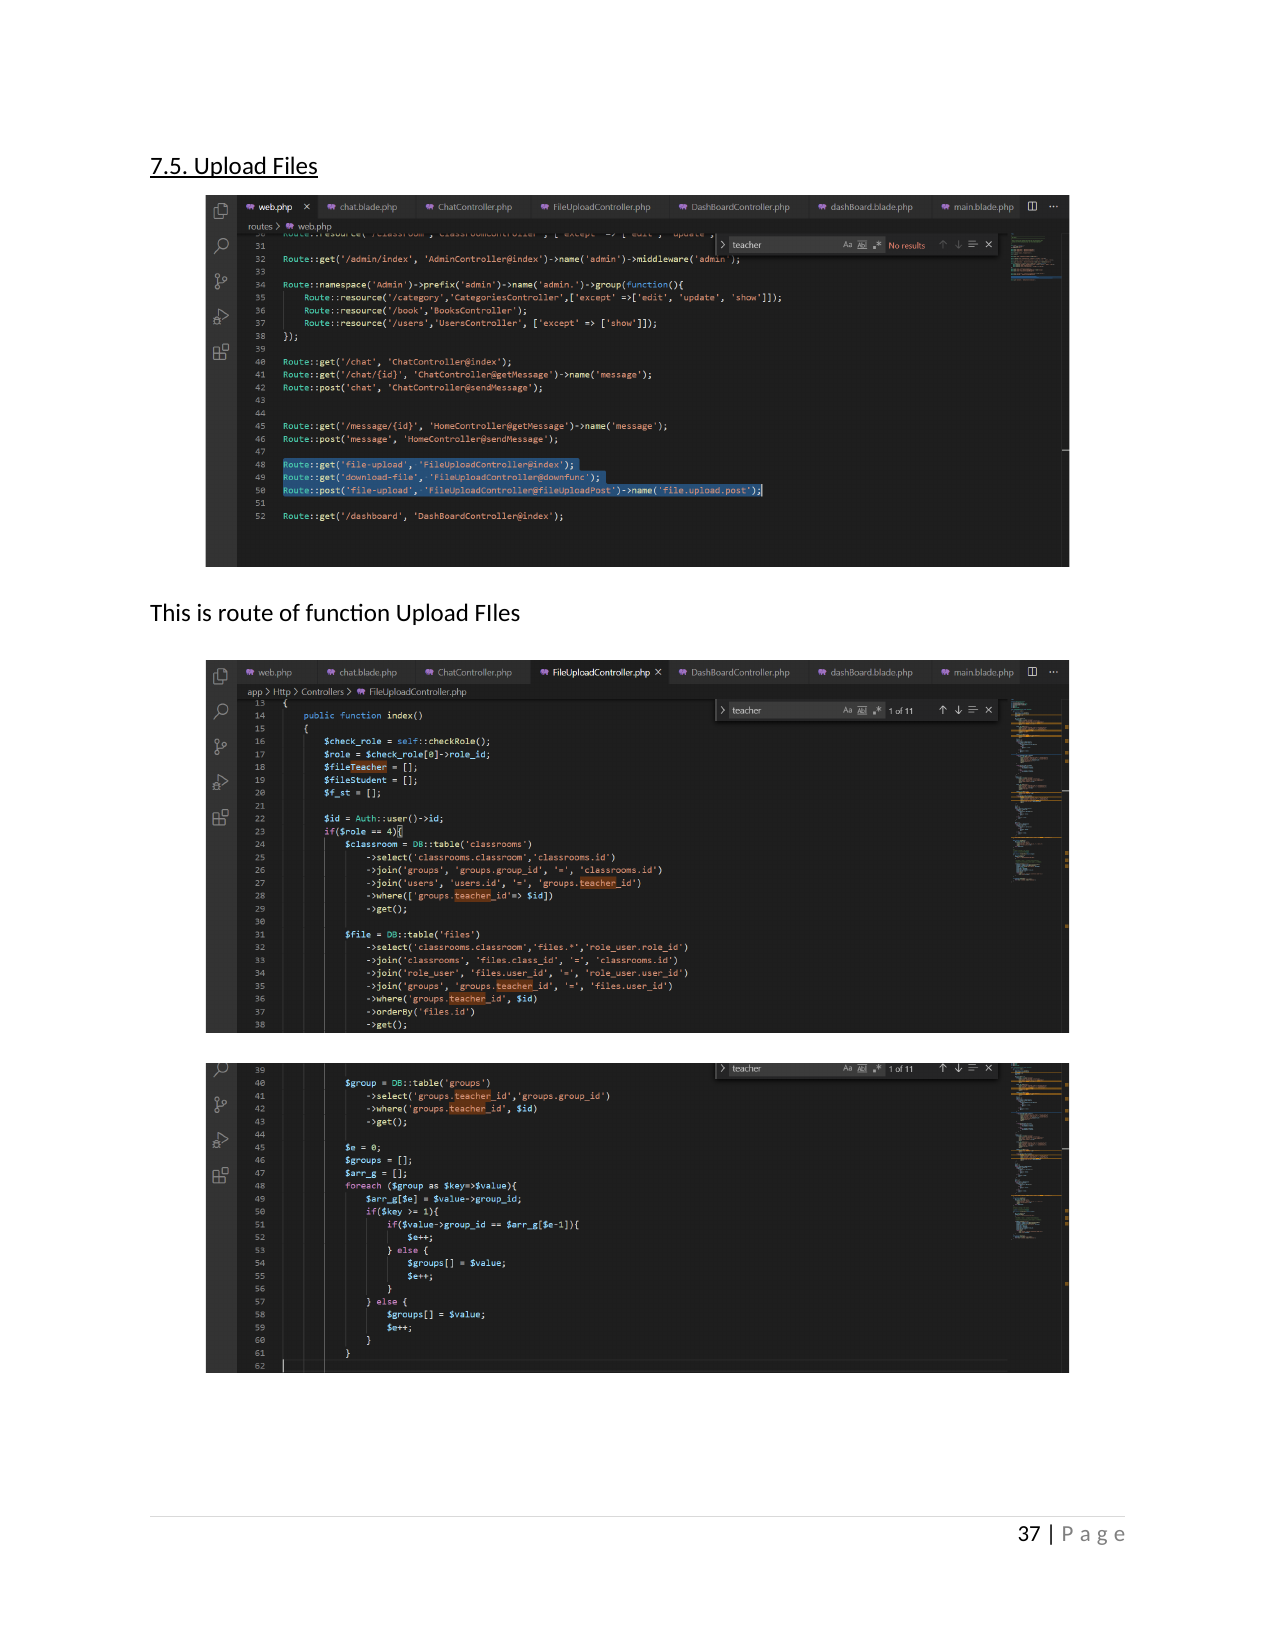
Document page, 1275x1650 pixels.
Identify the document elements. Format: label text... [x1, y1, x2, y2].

picture [205, 1063, 1070, 1373]
picture [205, 195, 1070, 567]
picture [205, 660, 1070, 1033]
subtitle 7.5. Upload Files [150, 150, 1125, 181]
text This is route of function Upload FIles [150, 598, 1125, 628]
